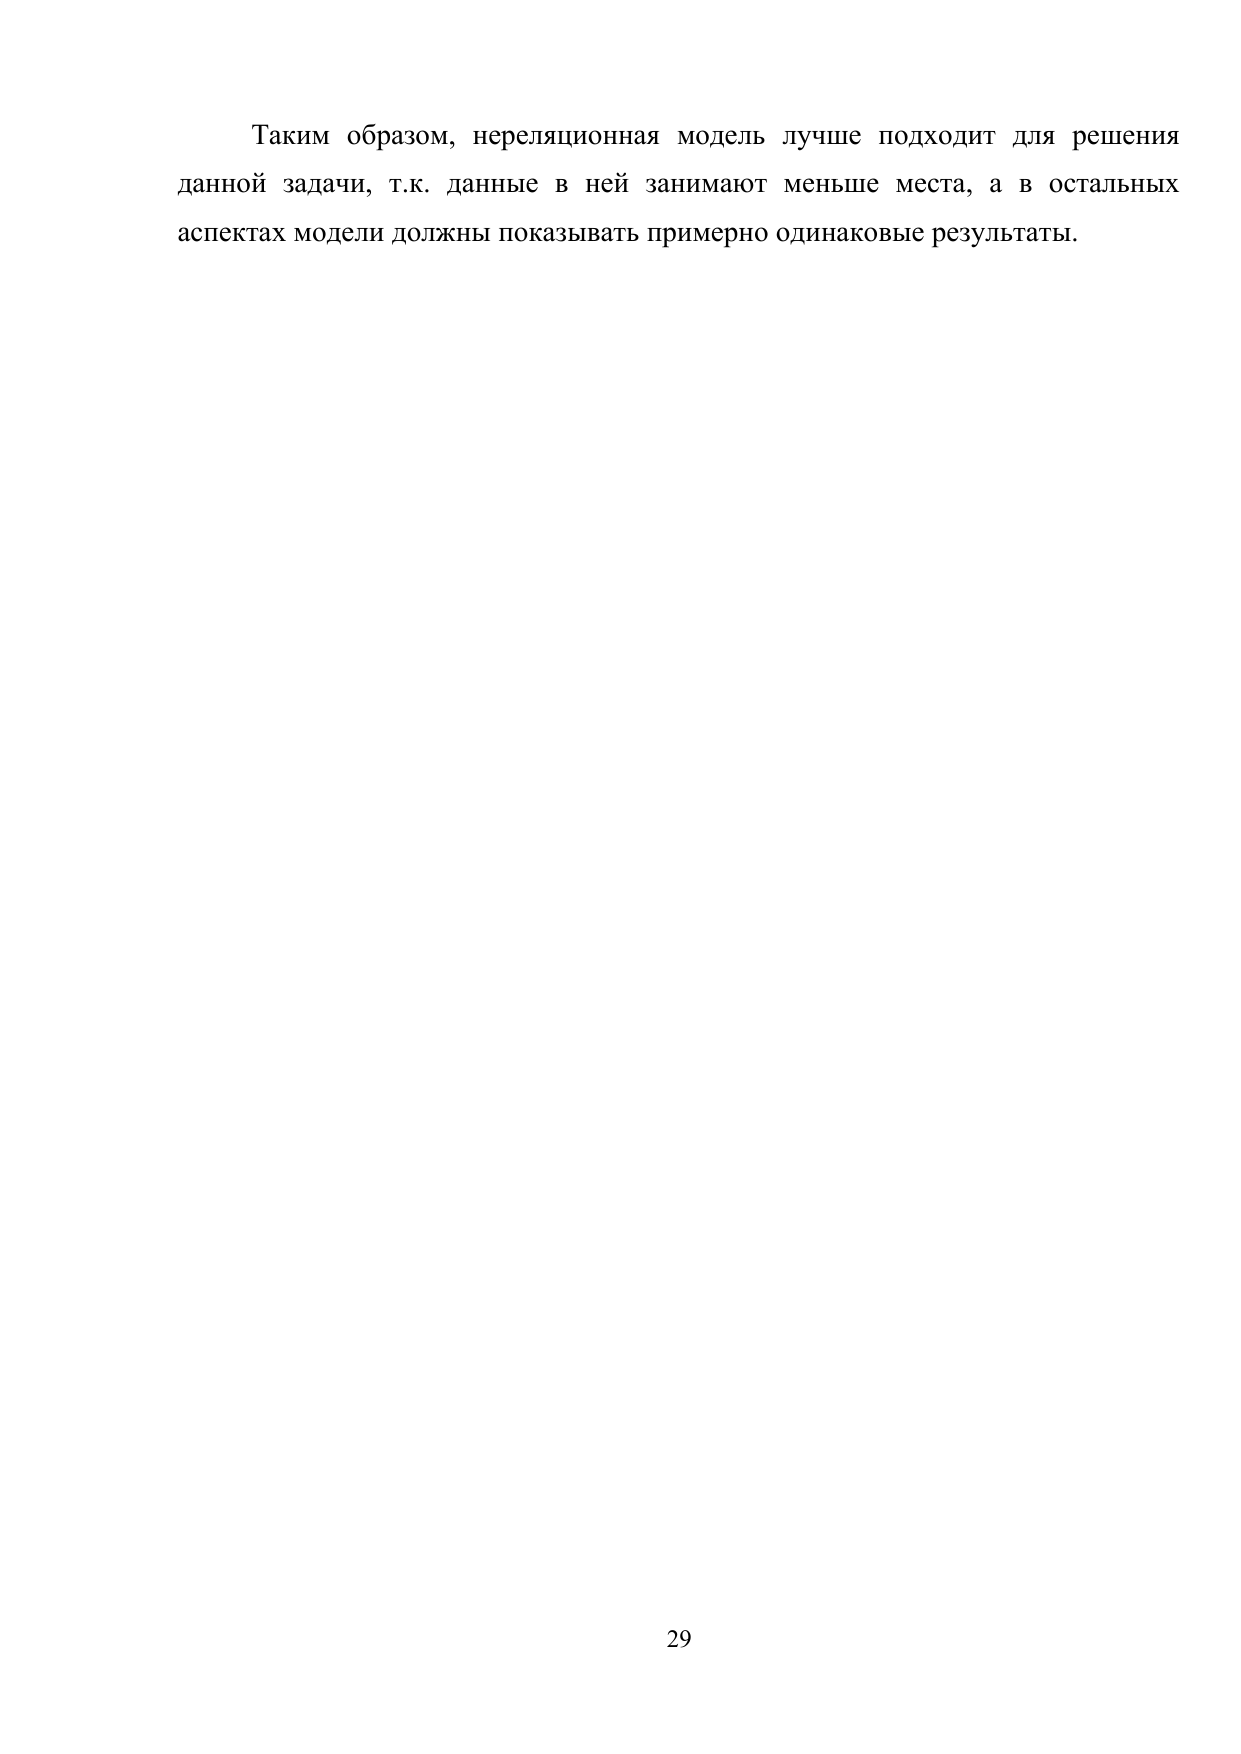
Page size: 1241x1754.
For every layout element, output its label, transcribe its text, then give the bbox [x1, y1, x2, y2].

text Таким образом, нереляционная модель лучше подходит для решения данной задачи, т.к. данные в ней занимают меньше места, а в остальных аспектах модели должны показывать примерно одинаковые результаты.4. РАЗРАБОТАННОЕ ПРИЛОЖЕНИЕ [177, 118, 1181, 247]
